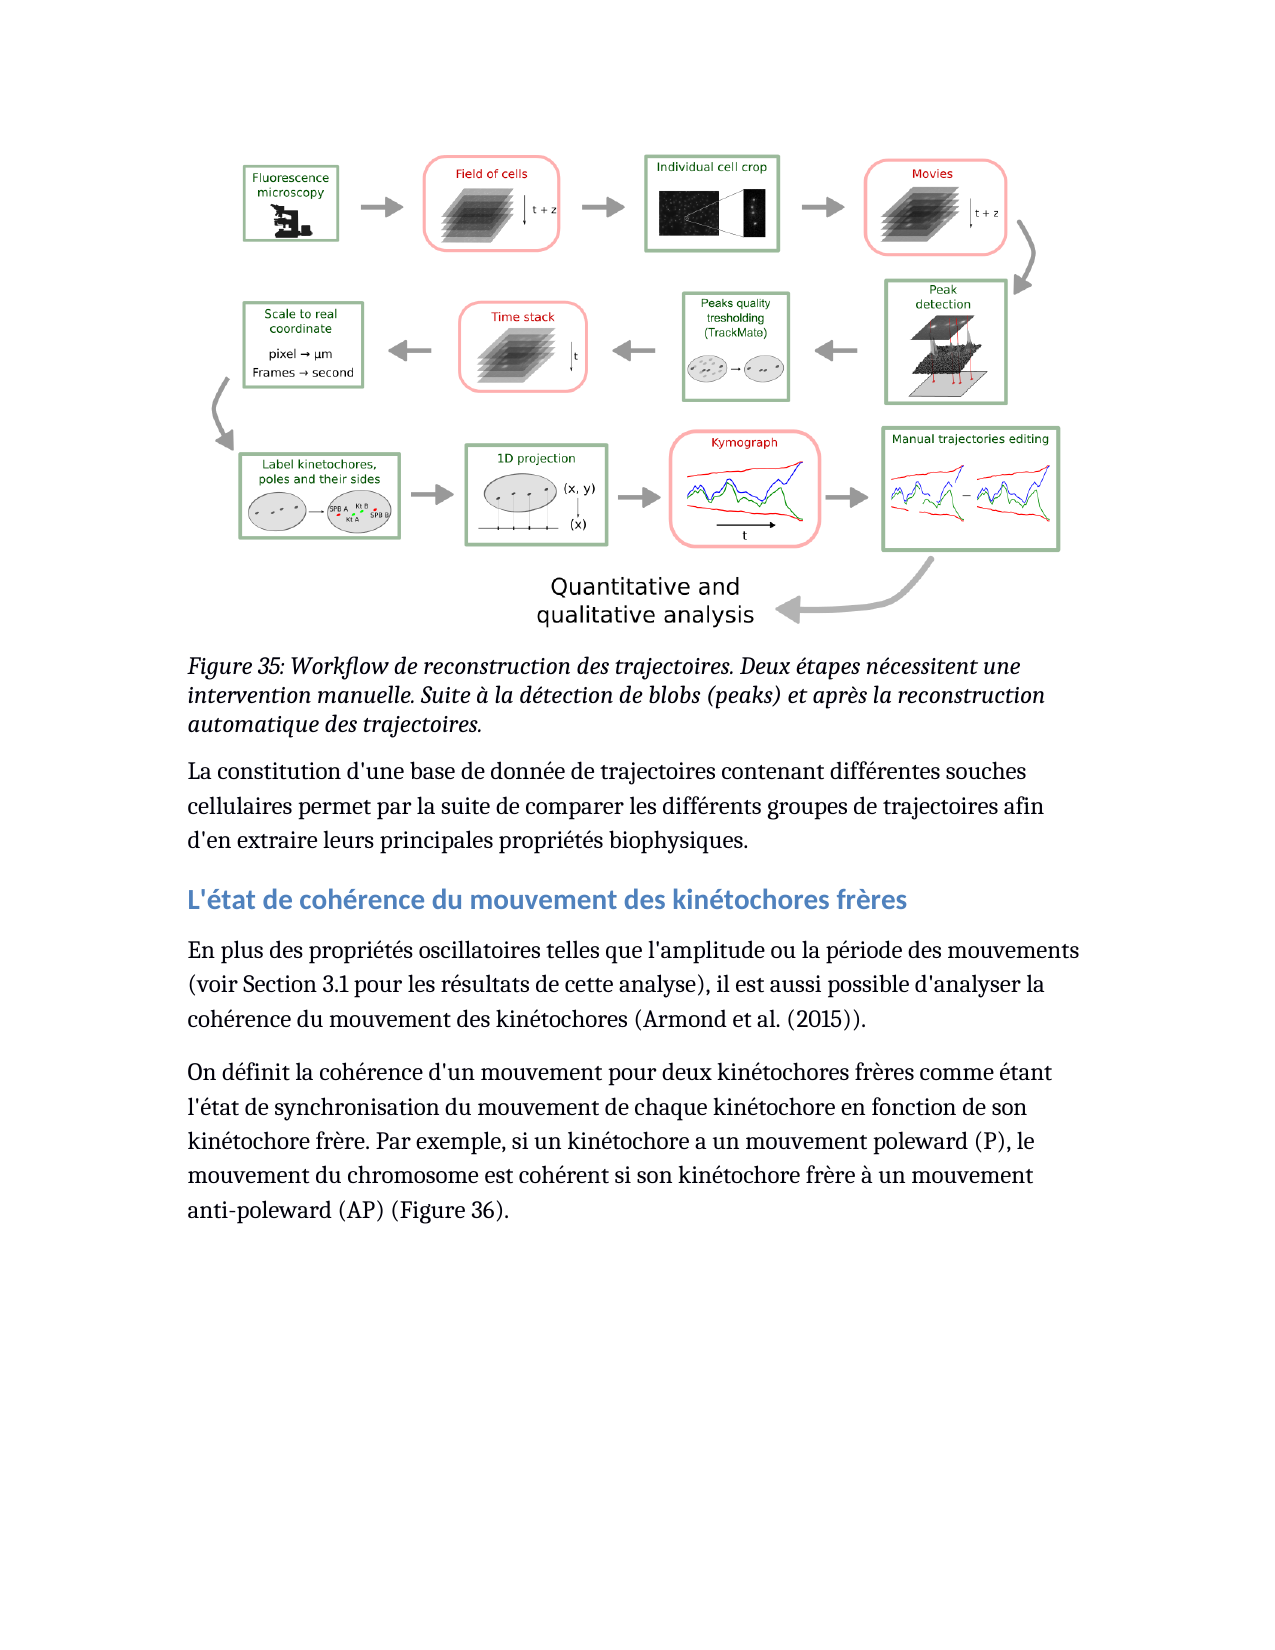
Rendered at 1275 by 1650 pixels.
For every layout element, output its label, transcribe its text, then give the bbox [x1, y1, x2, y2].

text La constitution d'une base de donnée de trajectoires contenant différentes souches cellulaires permet par la suite de comparer les différents groupes de trajectoires afin d'en extraire leurs principales propriétés biophysiques. [187, 757, 1087, 855]
text En plus des propriétés oscillatoires telles que l'amplitude ou la période des mouvements (voir Section 3.1 pour les résultats de cette analyse), il est aussi possible d'analyser la cohérence du mouvement des kinétochores (Armond et al. (2015)). [187, 936, 1087, 1033]
text On définit la cohérence d'un mouvement pour deux kinétochores frères comme étant l'état de synchronisation du mouvement de chaque kinétochore en fonction de son kinétochore frère. Par exemple, si un kinétochore a un mouvement poleward (P), le mouvement du chromosome est cohérent si son kinétochore frère à un mouvement anti-poleward (AP) (Figure 36). [187, 1058, 1087, 1224]
subtitle L'état de cohérence du mouvement des kinétochores frères [187, 881, 1087, 917]
picture [206, 150, 1065, 632]
text Figure 35: Workflow de reconstruction des trajectoires. Deux étapes nécessitent une intervention manuelle. Suite à la détection de blobs (peaks) et après la reconstruction automatique des trajectoires. [187, 652, 1087, 738]
